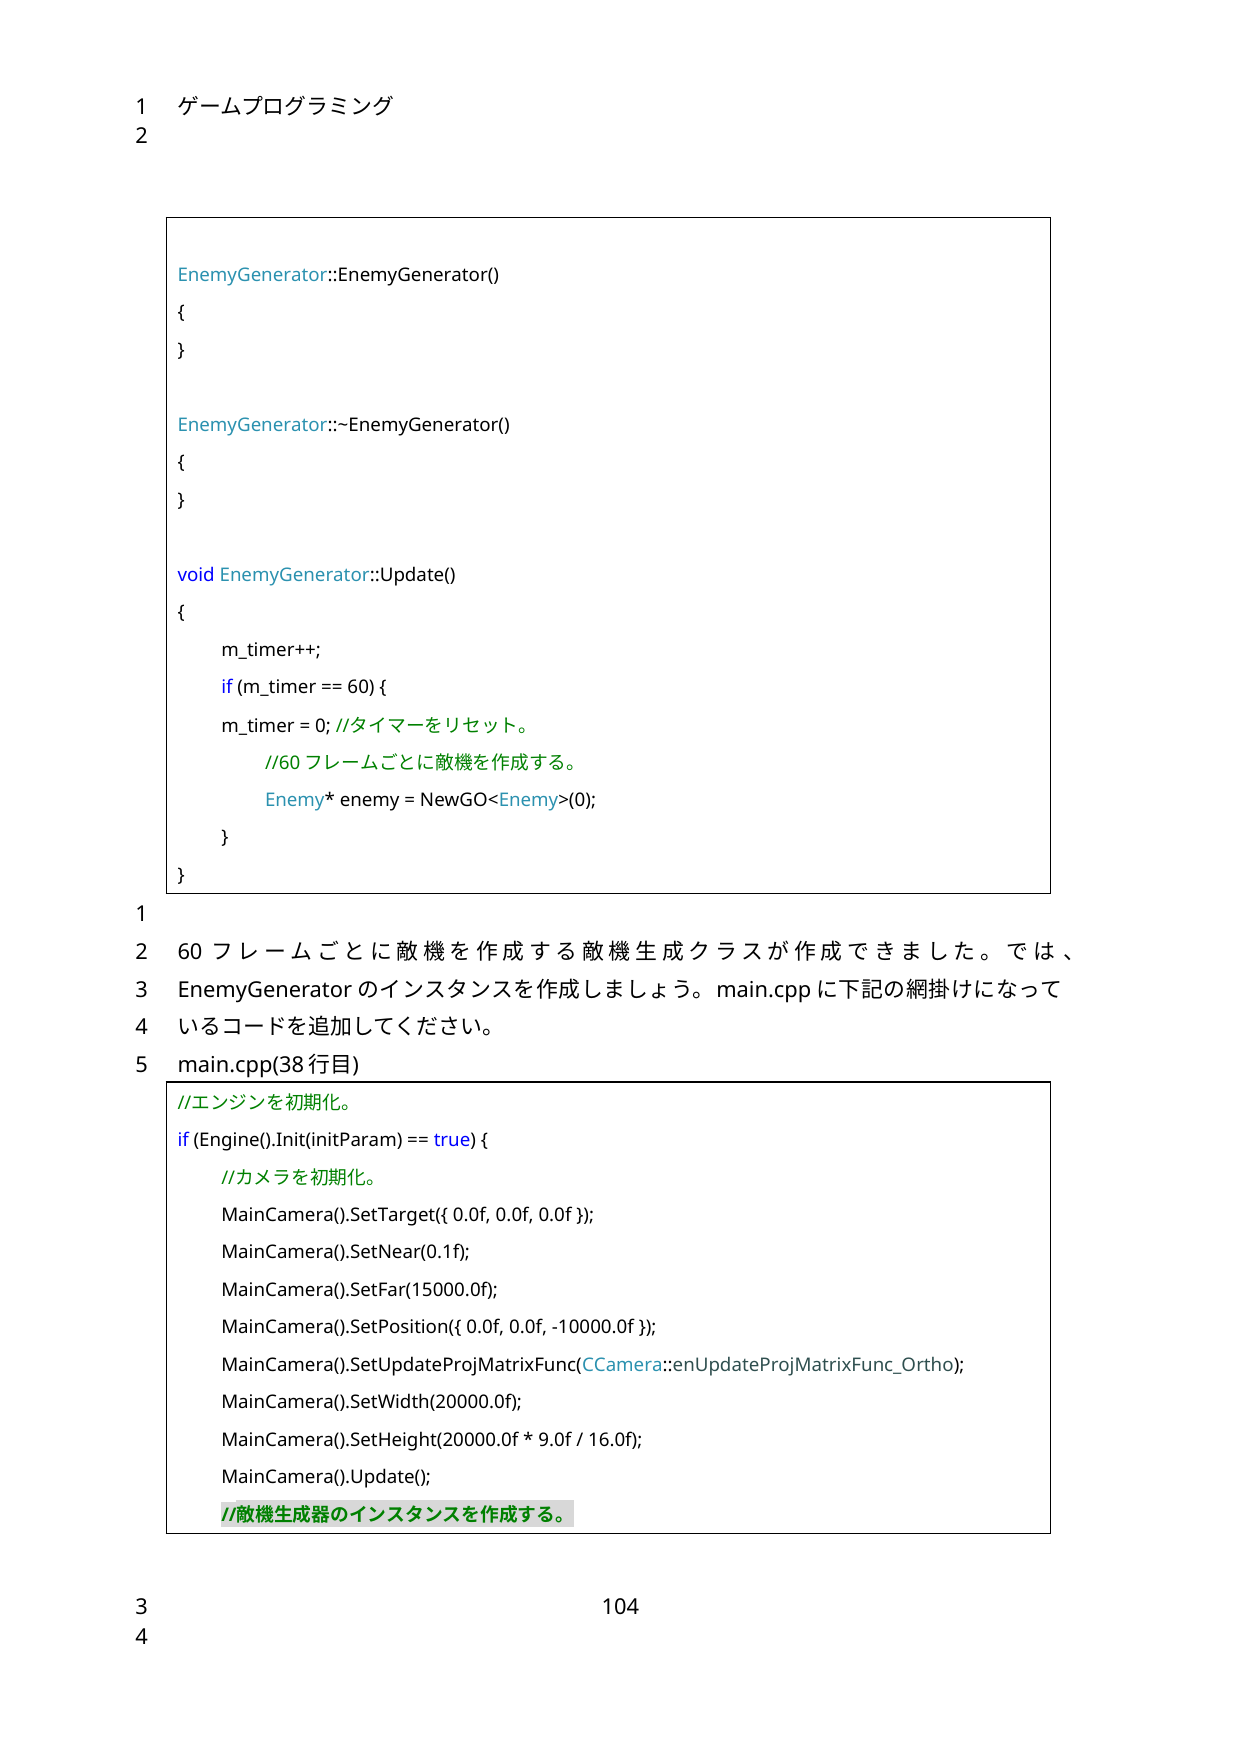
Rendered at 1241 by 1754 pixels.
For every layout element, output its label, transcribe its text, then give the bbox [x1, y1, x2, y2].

text 60フレームごとに敵機を作成する敵機生成クラスが作成できました。では、EnemyGeneratorのインスタンスを作成しましょう。main.cppに下記の網掛けになっているコードを追加してください。 [177, 931, 1063, 1044]
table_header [167, 218, 1050, 893]
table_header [167, 1083, 1050, 1532]
text main.cpp(38行目) [177, 1044, 1063, 1081]
